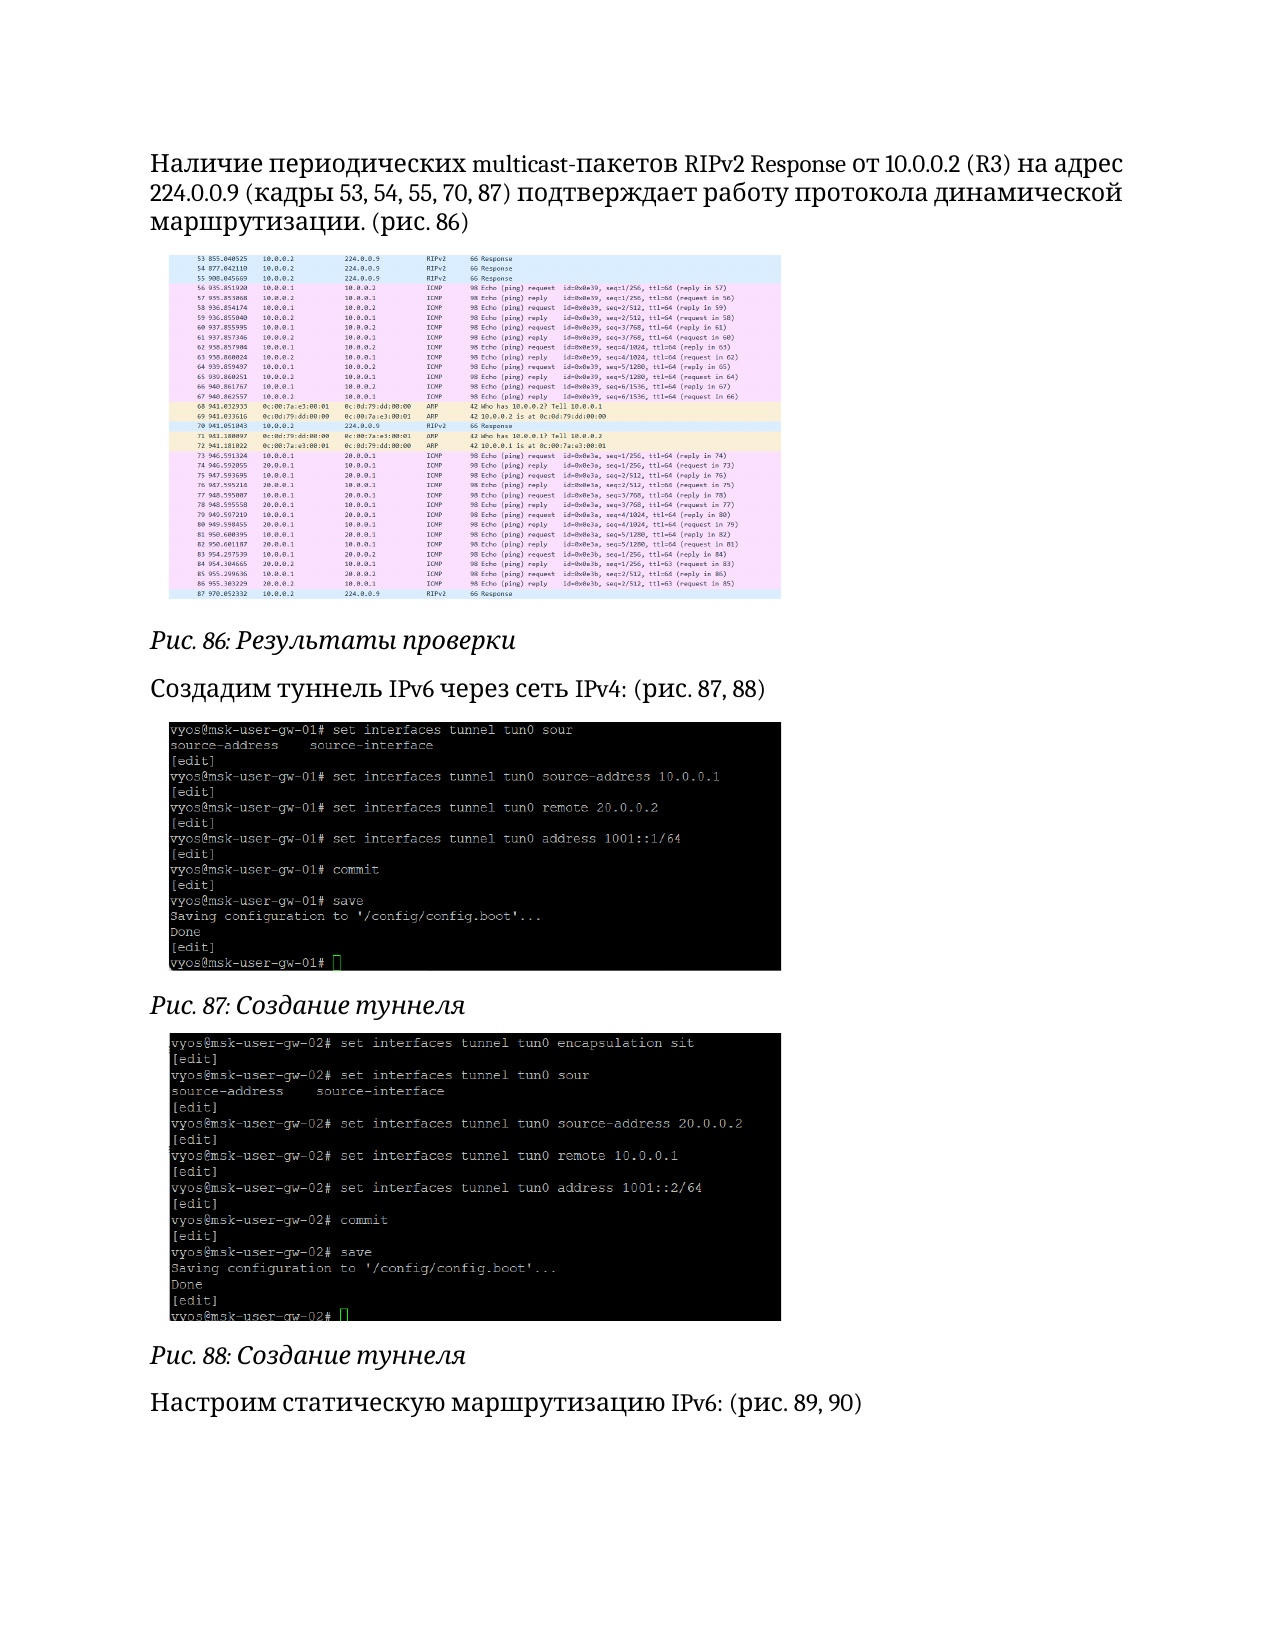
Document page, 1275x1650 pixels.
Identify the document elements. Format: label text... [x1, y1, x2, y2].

text Рис. 87: Создание туннеля [150, 992, 1125, 1021]
text Наличие периодических multicast-пакетов RIPv2 Response от 10.0.0.2 (R3) на адрес 224.0.0.9 (кадры 53, 54, 55, 70, 87) подтверждает работу протокола динамической маршрутизации. (рис. 86) [150, 150, 1125, 236]
picture [168, 255, 782, 607]
text Создадим туннель IPv6 через сеть IPv4: (рис. 87, 88) [150, 674, 1125, 703]
picture [168, 1033, 782, 1321]
text Рис. 86: Результаты проверки [150, 627, 1125, 656]
text Настроим статическую маршрутизацию IPv6: (рис. 89, 90) [150, 1389, 1125, 1418]
picture [168, 722, 782, 971]
text Рис. 88: Создание туннеля [150, 1342, 1125, 1371]
